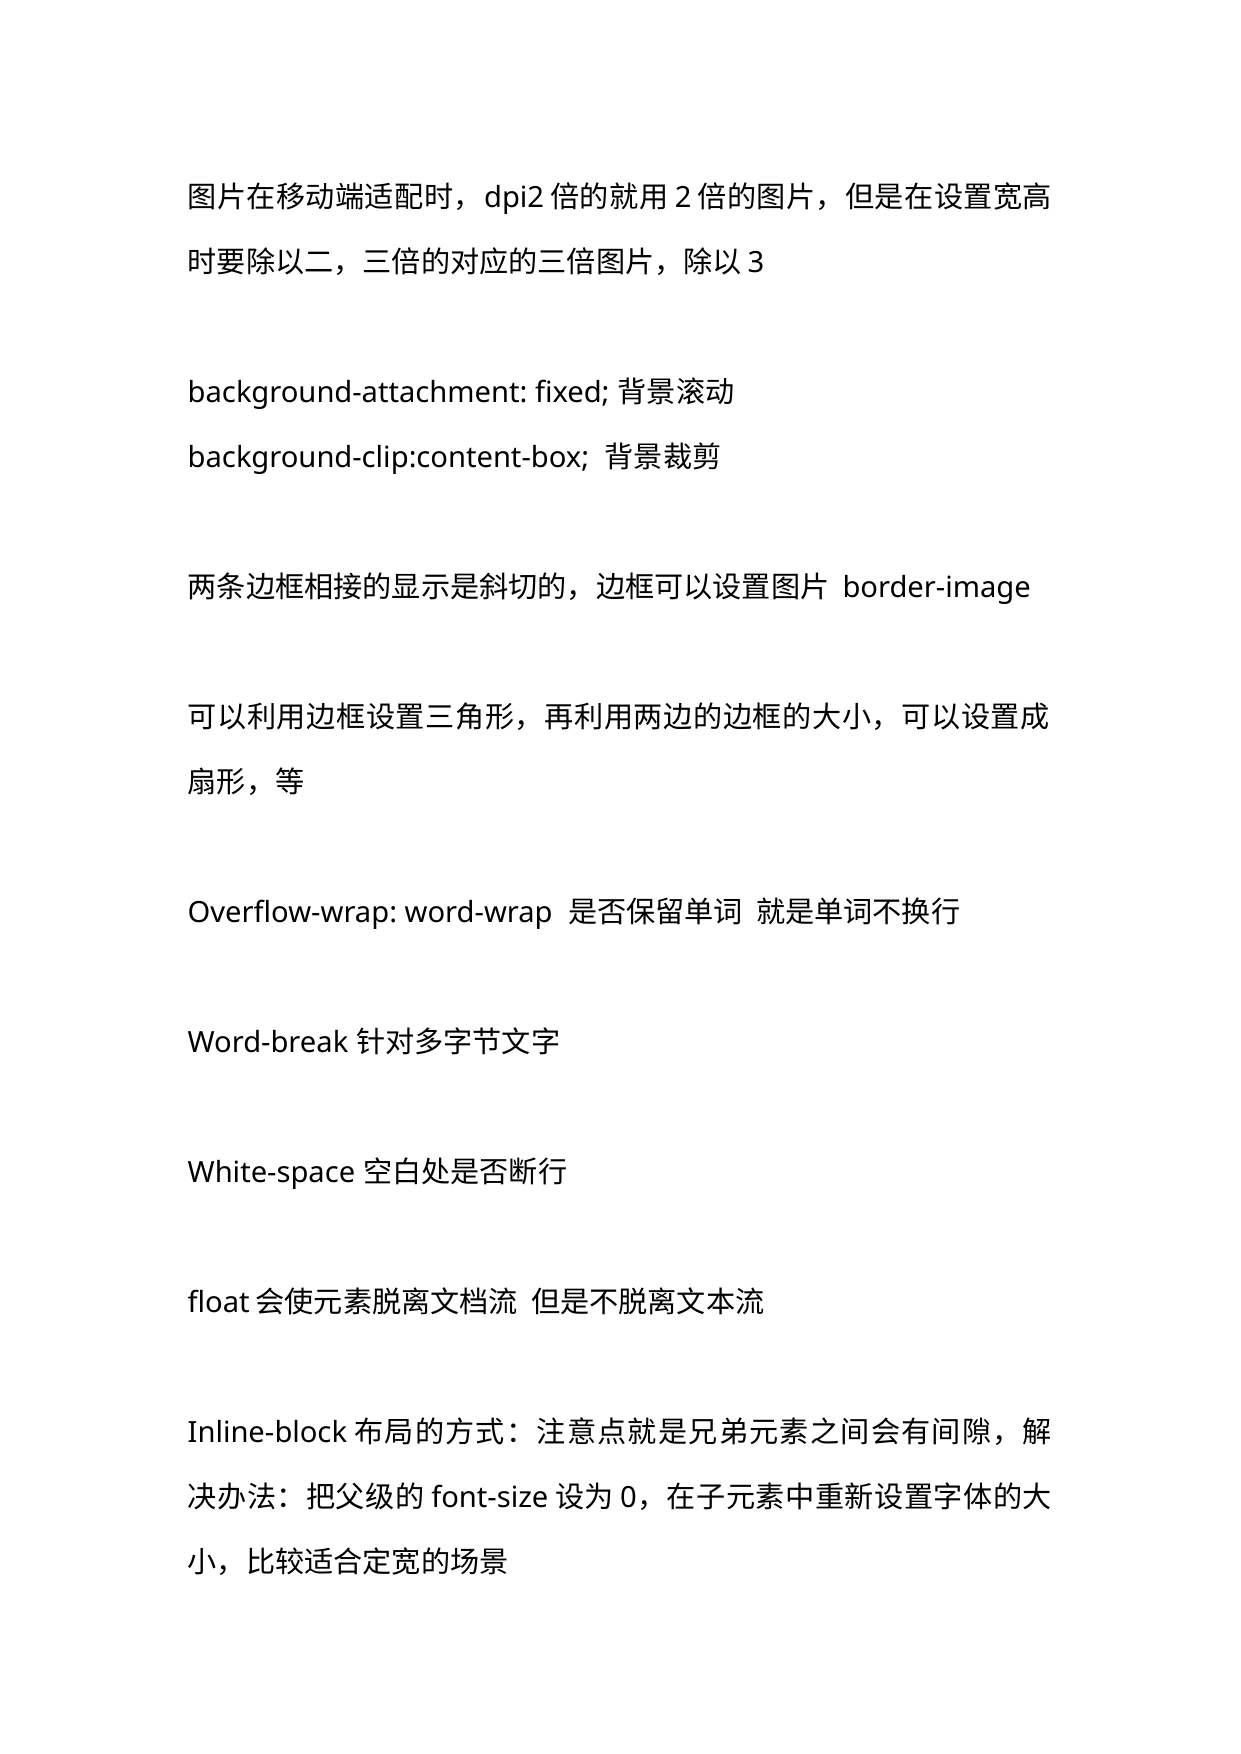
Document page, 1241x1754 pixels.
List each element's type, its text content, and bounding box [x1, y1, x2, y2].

text background-clip:content-box; 背景裁剪 [187, 422, 1053, 487]
text 可以利用边框设置三角形，再利用两边的边框的大小，可以设置成扇形，等 [187, 682, 1053, 812]
text Word-break 针对多字节文字 [187, 1007, 1053, 1072]
text float会使元素脱离文档流 但是不脱离文本流 [187, 1267, 1053, 1332]
text background-attachment: fixed; 背景滚动 [187, 357, 1053, 422]
text White-space 空白处是否断行 [187, 1137, 1053, 1202]
text Inline-block布局的方式：注意点就是兄弟元素之间会有间隙，解决办法：把父级的font-size设为0，在子元素中重新设置字体的大小，比较适合定宽的场景 [187, 1397, 1053, 1592]
text Overflow-wrap: word-wrap 是否保留单词 就是单词不换行 [187, 877, 1053, 942]
text 图片在移动端适配时，dpi2倍的就用2倍的图片，但是在设置宽高时要除以二，三倍的对应的三倍图片，除以3 [187, 162, 1053, 292]
text 两条边框相接的显示是斜切的，边框可以设置图片 border-image [187, 552, 1053, 617]
